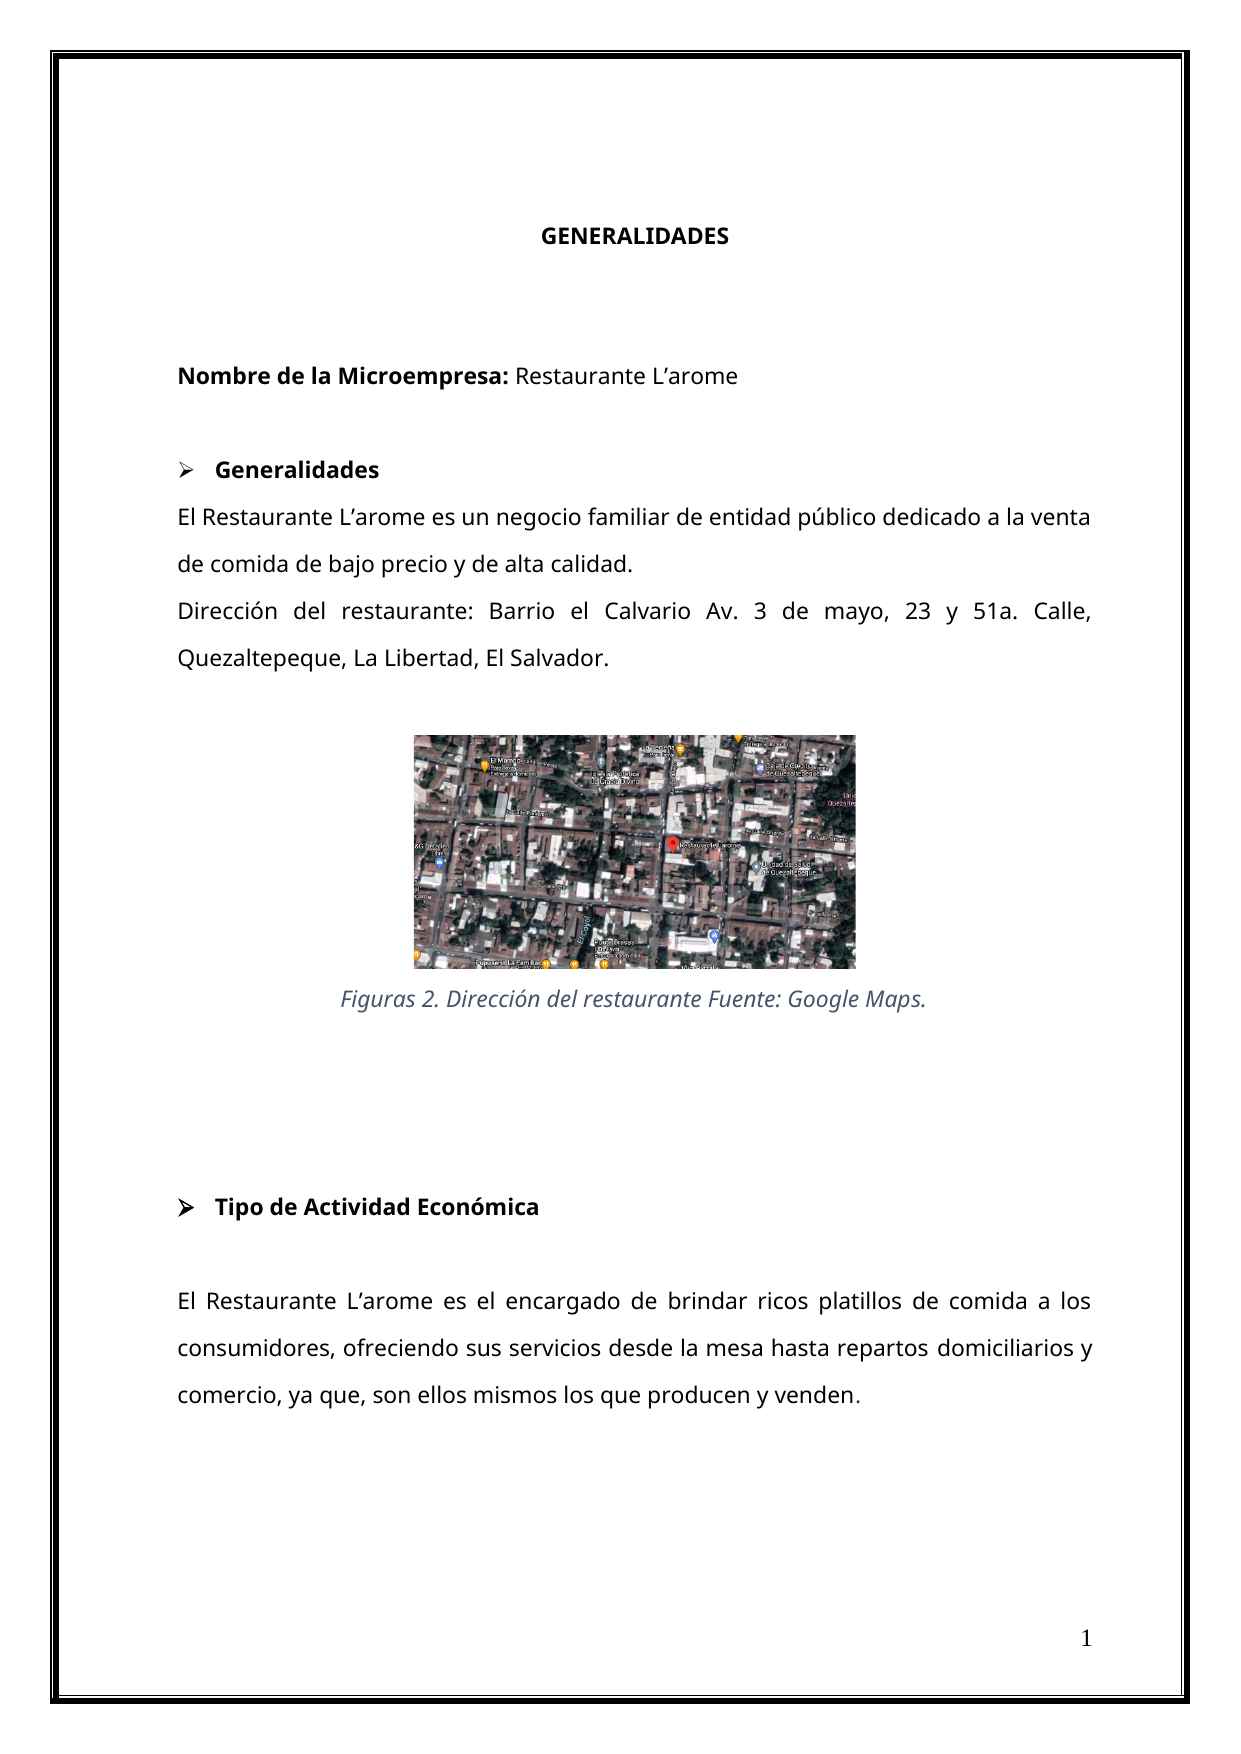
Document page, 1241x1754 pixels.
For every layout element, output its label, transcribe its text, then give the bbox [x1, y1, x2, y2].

text Figuras 2. Dirección del restaurante Fuente: Google Maps. [177, 983, 1092, 1014]
picture [413, 735, 856, 969]
text El Restaurante L’arome es un negocio familiar de entidad público dedicado a la venta de comida de bajo precio y de alta calidad. [177, 501, 1092, 579]
text El Restaurante L’arome es el encargado de brindar ricos platillos de comida a los consumidores, ofreciendo sus servicios desde la mesa hasta repartos domiciliarios y comercio, ya que, son ellos mismos los que producen y venden. [177, 1285, 1092, 1410]
subtitle GENERALIDADES [177, 219, 1092, 251]
text Nombre de la Microempresa: Restaurante L’arome [177, 360, 1092, 391]
text Dirección del restaurante: Barrio el Calvario Av. 3 de mayo, 23 y 51a. Calle, Quezaltepeque, La Libertad, El Salvador. [177, 594, 1092, 673]
list Tipo de Actividad Económica [177, 1191, 1092, 1222]
list Generalidades [177, 454, 1092, 485]
